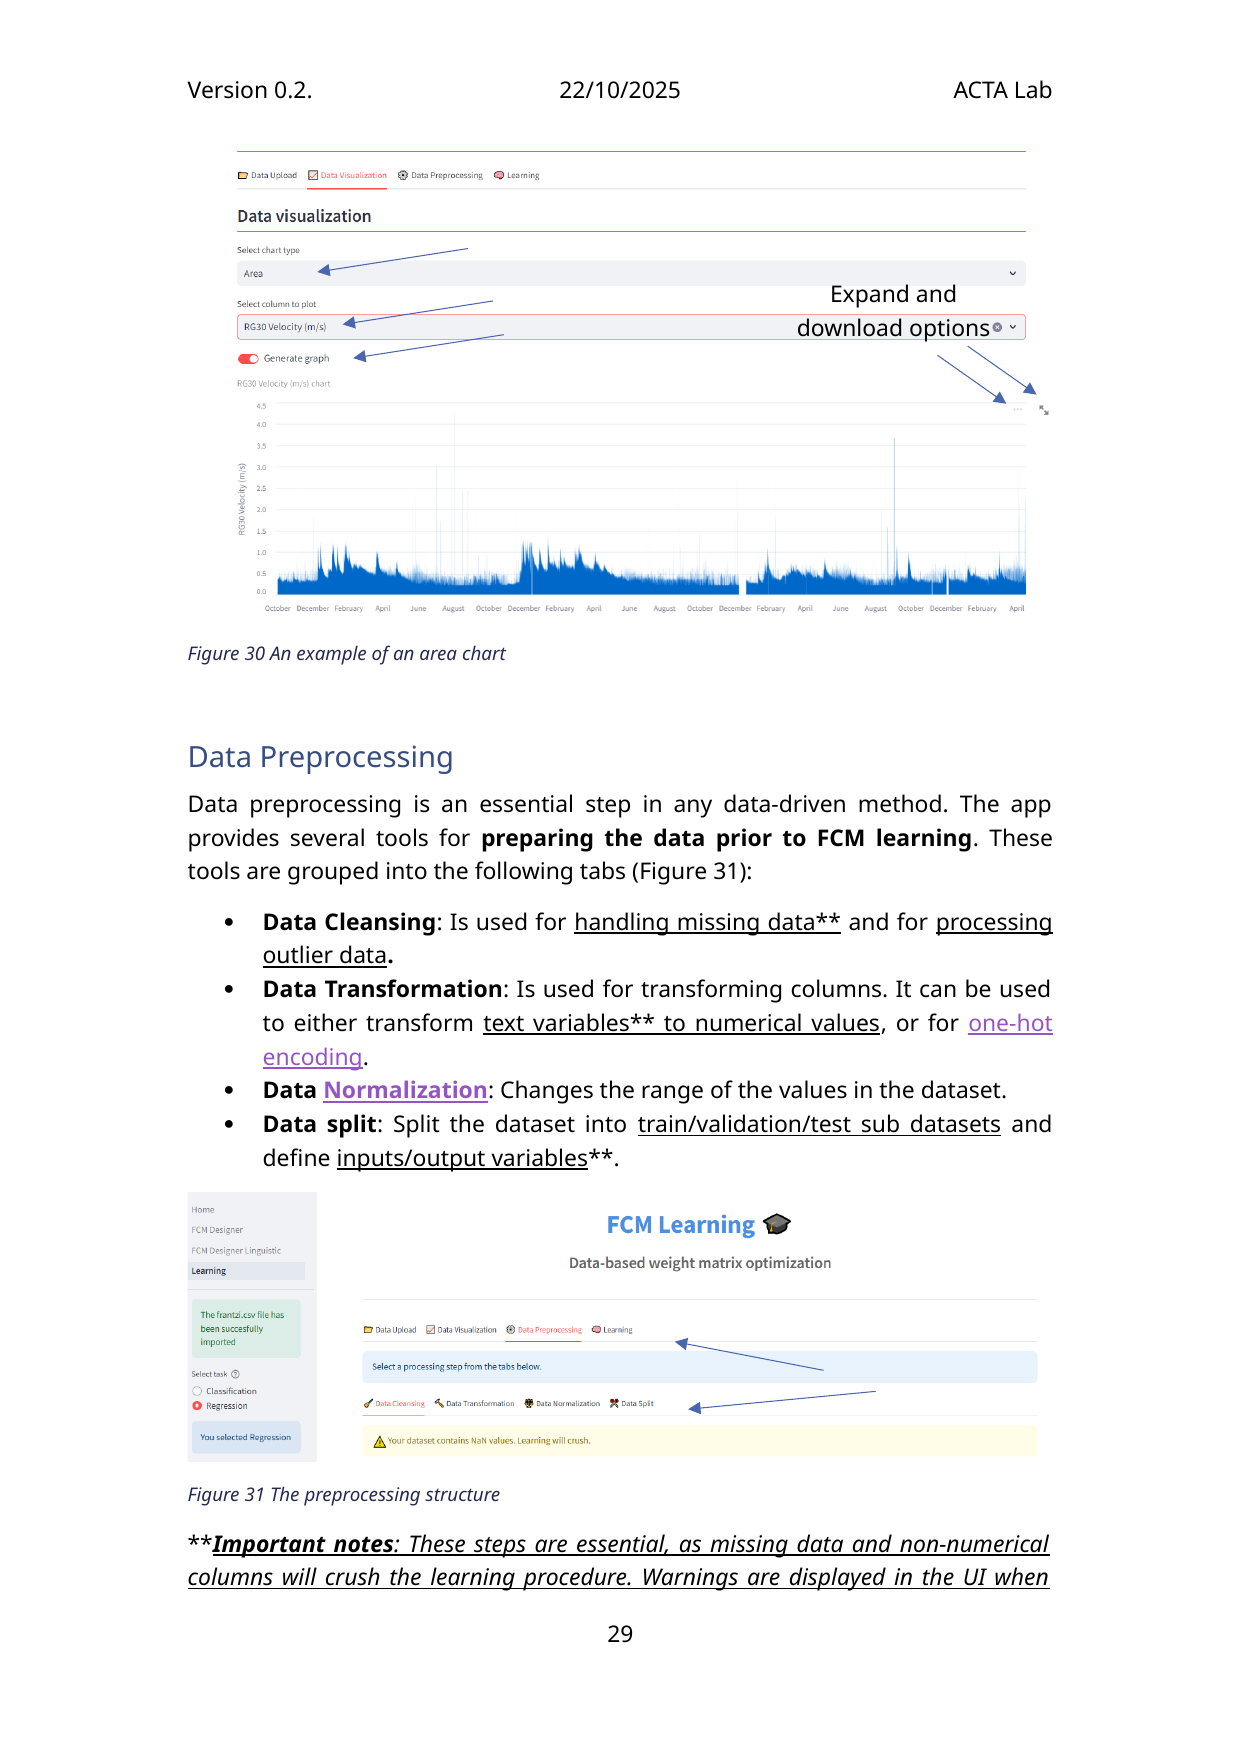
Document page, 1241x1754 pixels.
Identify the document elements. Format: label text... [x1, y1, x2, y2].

list Data Transformation: Is used for transforming columns. It can be used to either transform text variables** to numerical values, or for one-hot encoding. [225, 973, 1053, 1072]
picture [187, 150, 1053, 621]
text Figure 31 The preprocessing structure [187, 1481, 1053, 1507]
picture [187, 1192, 1053, 1462]
list Data split: Split the dataset into train/validation/test sub datasets and define inputs/output variables**. [225, 1108, 1053, 1173]
list Data Normalization: Changes the range of the values in the dataset. [225, 1074, 1053, 1106]
text Figure 30 An example of an area chart [187, 640, 1053, 665]
text Data preprocessing is an essential step in any data-driven method. The app provides several tools for preparing the data prior to FCM learning. These tools are grouped into the following tabs (Figure 31): [187, 788, 1053, 887]
subtitle Data Preprocessing [187, 737, 1053, 776]
list Data Cleansing: Is used for handling missing data** and for processing outlier data. [225, 906, 1053, 971]
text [187, 1528, 1053, 1593]
